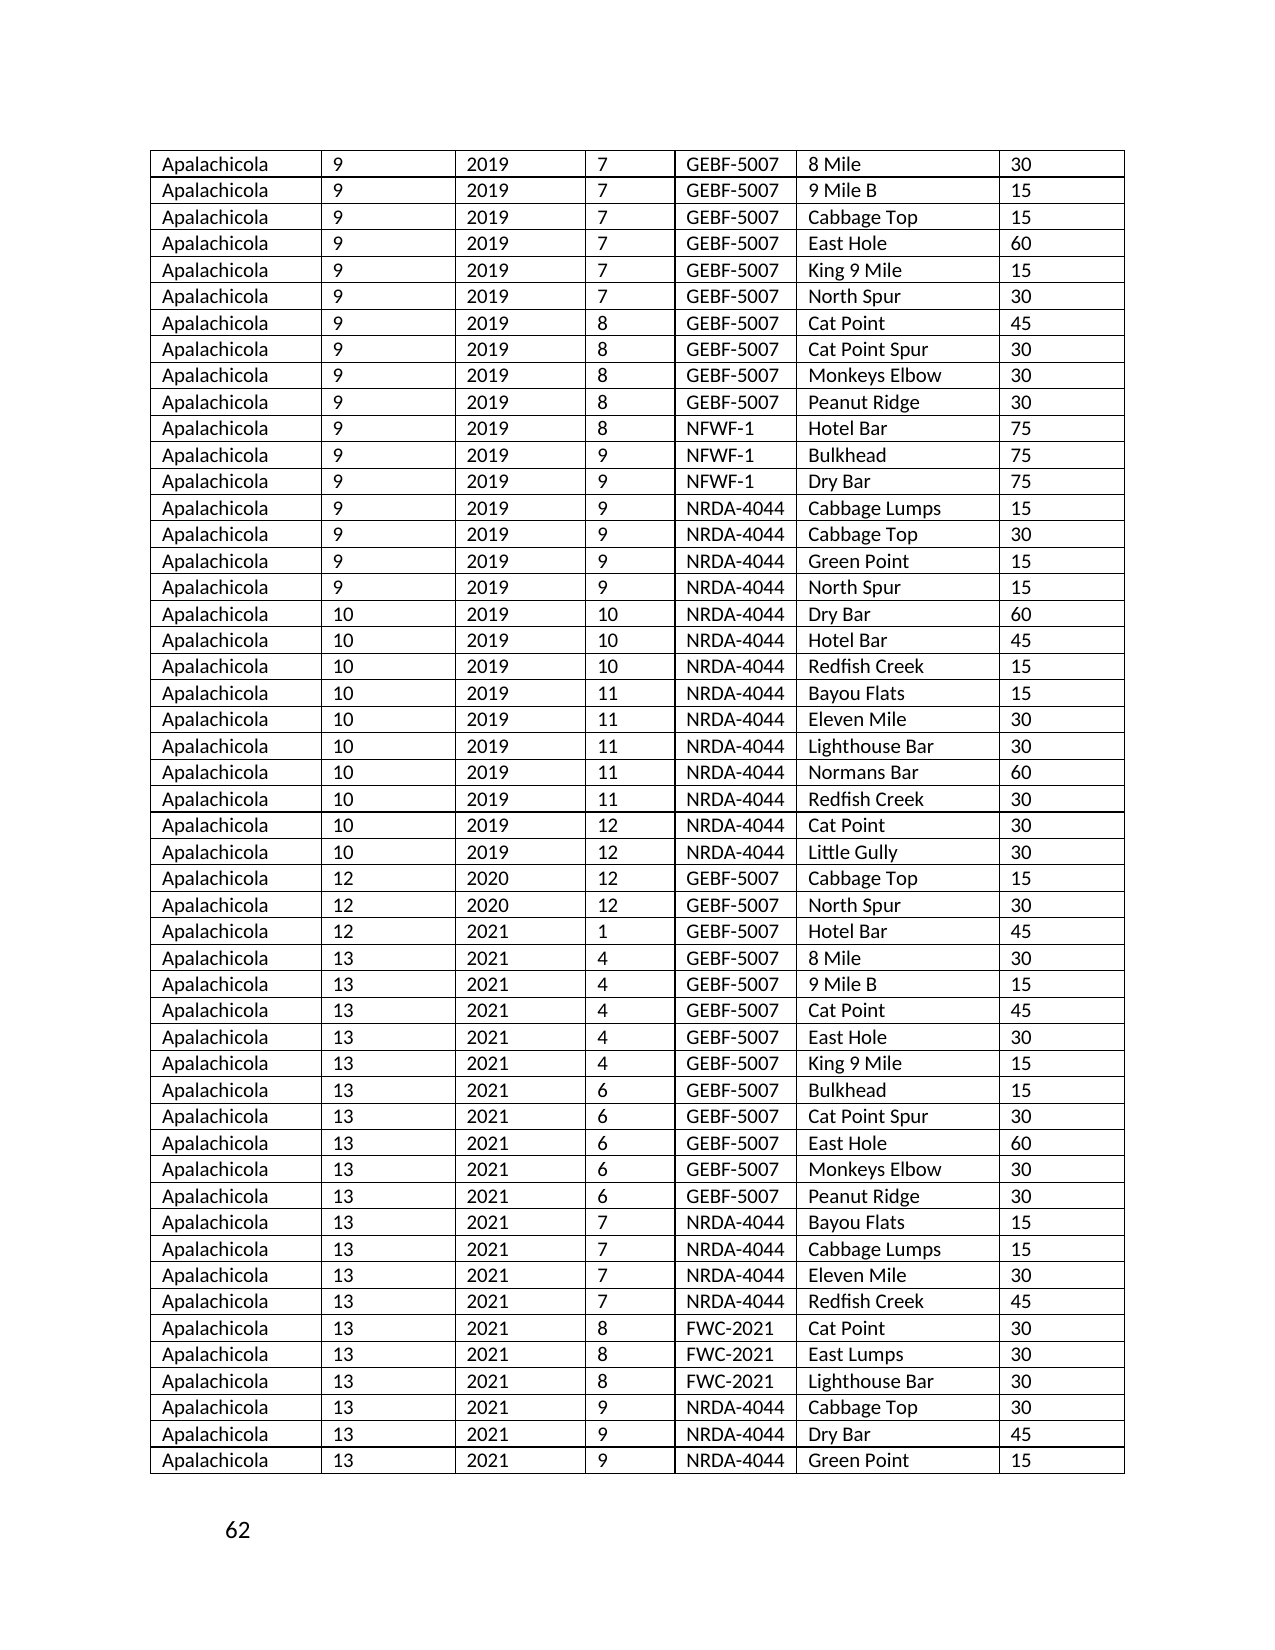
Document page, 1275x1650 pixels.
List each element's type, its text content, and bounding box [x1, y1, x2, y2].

table_cell NRDA-4044 [676, 1262, 796, 1288]
table_cell Apalachicola [151, 178, 321, 203]
table_cell 11 [586, 707, 674, 732]
table_cell 30 [1000, 1395, 1124, 1420]
table_cell 10 [586, 654, 674, 679]
table_cell GEBF-5007 [676, 971, 796, 997]
table_cell Apalachicola [151, 707, 321, 732]
table_cell 30 [1000, 945, 1124, 970]
table_cell 30 [1000, 813, 1124, 838]
table_cell 2021 [456, 1289, 585, 1314]
table_cell Cat Point Spur [797, 336, 999, 362]
table_cell North Spur [797, 283, 999, 309]
table_cell NRDA-4044 [676, 733, 796, 758]
table_cell 11 [586, 680, 674, 706]
table_cell 75 [1000, 416, 1124, 441]
table_cell 13 [322, 1342, 455, 1367]
table_cell 2021 [456, 1315, 585, 1341]
table_cell 30 [1000, 1368, 1124, 1393]
table_cell 8 [586, 1342, 674, 1367]
table_cell 9 [322, 548, 455, 573]
table_cell GEBF-5007 [676, 1104, 796, 1129]
table_cell Green Point [797, 1448, 999, 1473]
table_cell 2019 [456, 521, 585, 547]
table_cell 2019 [456, 760, 585, 785]
table_cell FWC-2021 [676, 1315, 796, 1341]
table_cell 2019 [456, 601, 585, 626]
table_cell NRDA-4044 [676, 1421, 796, 1446]
table_cell 8 Mile [797, 945, 999, 970]
table_cell King 9 Mile [797, 1051, 999, 1076]
table_cell 13 [322, 1262, 455, 1288]
table_cell NRDA-4044 [676, 786, 796, 811]
table_cell Apalachicola [151, 733, 321, 758]
table_cell 60 [1000, 230, 1124, 256]
table_cell 8 [586, 1315, 674, 1341]
table_cell 2021 [456, 1236, 585, 1261]
table_cell 9 [322, 363, 455, 388]
table_cell North Spur [797, 574, 999, 600]
table_cell 12 [586, 839, 674, 864]
table_cell Apalachicola [151, 1421, 321, 1446]
table_cell 2019 [456, 469, 585, 494]
table_cell 75 [1000, 469, 1124, 494]
table_cell 2019 [456, 363, 585, 388]
table_cell Peanut Ridge [797, 389, 999, 414]
table_cell 2021 [456, 918, 585, 944]
table_cell Apalachicola [151, 1289, 321, 1314]
table_cell Apalachicola [151, 442, 321, 467]
table_cell 13 [322, 945, 455, 970]
table_cell Lighthouse Bar [797, 733, 999, 758]
table_cell 2019 [456, 574, 585, 600]
table_cell 9 Mile B [797, 971, 999, 997]
table_cell Apalachicola [151, 760, 321, 785]
table_cell 9 [322, 310, 455, 335]
table_cell 9 [586, 574, 674, 600]
table_cell 30 [1000, 1262, 1124, 1288]
table_cell Apalachicola [151, 680, 321, 706]
table_cell 13 [322, 1289, 455, 1314]
table_cell 10 [586, 627, 674, 653]
table_cell 7 [586, 1236, 674, 1261]
table_cell 30 [1000, 839, 1124, 864]
table_cell Apalachicola [151, 283, 321, 309]
table_cell NRDA-4044 [676, 707, 796, 732]
table_cell 9 [322, 257, 455, 282]
table_cell Apalachicola [151, 151, 321, 176]
table_cell Apalachicola [151, 998, 321, 1023]
table_cell Apalachicola [151, 627, 321, 653]
table_cell 9 [322, 230, 455, 256]
table_cell Apalachicola [151, 521, 321, 547]
table_cell 12 [322, 892, 455, 917]
table_cell 10 [322, 813, 455, 838]
table_cell NRDA-4044 [676, 1448, 796, 1473]
table_cell 30 [1000, 151, 1124, 176]
table_cell 15 [1000, 548, 1124, 573]
table_cell 4 [586, 1024, 674, 1049]
table_cell 10 [586, 601, 674, 626]
table_cell 30 [1000, 892, 1124, 917]
table_cell 15 [1000, 865, 1124, 891]
table_cell 13 [322, 1236, 455, 1261]
table_cell 9 [586, 469, 674, 494]
table_cell 9 [322, 336, 455, 362]
table_cell GEBF-5007 [676, 998, 796, 1023]
table_cell NRDA-4044 [676, 495, 796, 520]
table_cell Eleven Mile [797, 1262, 999, 1288]
table_cell Little Gully [797, 839, 999, 864]
table_cell 2019 [456, 178, 585, 203]
table_cell 9 Mile B [797, 178, 999, 203]
table_cell 4 [586, 971, 674, 997]
table_cell 13 [322, 1077, 455, 1102]
table_cell Cat Point [797, 310, 999, 335]
table_cell GEBF-5007 [676, 1130, 796, 1155]
table_cell 30 [1000, 389, 1124, 414]
table_cell 30 [1000, 1183, 1124, 1208]
table_cell GEBF-5007 [676, 1156, 796, 1182]
table_cell 2019 [456, 707, 585, 732]
table_cell Apalachicola [151, 865, 321, 891]
table_cell 8 [586, 336, 674, 362]
table_cell GEBF-5007 [676, 865, 796, 891]
table_cell NRDA-4044 [676, 680, 796, 706]
table_cell 2019 [456, 786, 585, 811]
table_cell 8 [586, 363, 674, 388]
table_cell Apalachicola [151, 495, 321, 520]
table_cell NRDA-4044 [676, 548, 796, 573]
table_cell Apalachicola [151, 839, 321, 864]
table_cell Eleven Mile [797, 707, 999, 732]
table_cell Apalachicola [151, 945, 321, 970]
table_cell 30 [1000, 1315, 1124, 1341]
table_cell 10 [322, 839, 455, 864]
table_cell 2021 [456, 1448, 585, 1473]
table_cell 2019 [456, 733, 585, 758]
table_cell 9 [586, 1421, 674, 1446]
table_cell 2021 [456, 1024, 585, 1049]
table_cell 8 [586, 1368, 674, 1393]
table_cell 9 [322, 204, 455, 229]
table_cell 2019 [456, 839, 585, 864]
table_cell Redfish Creek [797, 654, 999, 679]
table_cell 10 [322, 707, 455, 732]
table_cell 2019 [456, 230, 585, 256]
table_cell 13 [322, 1448, 455, 1473]
table_cell 7 [586, 204, 674, 229]
table_cell 11 [586, 760, 674, 785]
table_cell Apalachicola [151, 416, 321, 441]
table_cell GEBF-5007 [676, 178, 796, 203]
table_cell 8 [586, 416, 674, 441]
table_cell NRDA-4044 [676, 813, 796, 838]
table_cell 10 [322, 654, 455, 679]
table_cell 15 [1000, 1236, 1124, 1261]
table_cell 15 [1000, 1051, 1124, 1076]
table_cell 2021 [456, 1077, 585, 1102]
table_cell 45 [1000, 918, 1124, 944]
table_cell 2021 [456, 1183, 585, 1208]
table_cell 10 [322, 601, 455, 626]
table_cell East Hole [797, 1130, 999, 1155]
table_cell 8 [586, 310, 674, 335]
table_cell East Lumps [797, 1342, 999, 1367]
table_cell Apalachicola [151, 1315, 321, 1341]
table_cell 60 [1000, 601, 1124, 626]
table_cell GEBF-5007 [676, 257, 796, 282]
table_cell 2019 [456, 548, 585, 573]
table_cell Apalachicola [151, 230, 321, 256]
table_cell Dry Bar [797, 469, 999, 494]
table_cell 2019 [456, 654, 585, 679]
table_cell NRDA-4044 [676, 574, 796, 600]
table_cell Apalachicola [151, 892, 321, 917]
table_cell Hotel Bar [797, 416, 999, 441]
table_cell Apalachicola [151, 1051, 321, 1076]
table_cell 30 [1000, 786, 1124, 811]
table_cell 2019 [456, 151, 585, 176]
table_cell 7 [586, 178, 674, 203]
table_cell 13 [322, 1395, 455, 1420]
table_cell 7 [586, 1289, 674, 1314]
table_cell Bayou Flats [797, 680, 999, 706]
table_cell Apalachicola [151, 1236, 321, 1261]
table_cell 7 [586, 151, 674, 176]
table_cell 9 [586, 442, 674, 467]
table_cell Apalachicola [151, 1395, 321, 1420]
table_cell Bayou Flats [797, 1209, 999, 1235]
table_cell 9 [586, 548, 674, 573]
table_cell NRDA-4044 [676, 654, 796, 679]
table_cell NRDA-4044 [676, 1395, 796, 1420]
table_cell 12 [322, 865, 455, 891]
table_cell 1 [586, 918, 674, 944]
table_cell 10 [322, 786, 455, 811]
table_cell Apalachicola [151, 1209, 321, 1235]
table_cell 13 [322, 1156, 455, 1182]
table_cell 45 [1000, 998, 1124, 1023]
table_cell 15 [1000, 680, 1124, 706]
table_cell Cabbage Top [797, 865, 999, 891]
table_cell 30 [1000, 1024, 1124, 1049]
table_cell 2021 [456, 998, 585, 1023]
table_cell NFWF-1 [676, 416, 796, 441]
table_cell Normans Bar [797, 760, 999, 785]
table_cell 30 [1000, 521, 1124, 547]
table_cell NRDA-4044 [676, 760, 796, 785]
table_cell 13 [322, 1051, 455, 1076]
table_cell 13 [322, 1368, 455, 1393]
table_cell Bulkhead [797, 442, 999, 467]
table_cell 6 [586, 1183, 674, 1208]
table_cell 13 [322, 1130, 455, 1155]
table_cell NRDA-4044 [676, 521, 796, 547]
table_cell 9 [322, 442, 455, 467]
table_cell 13 [322, 1104, 455, 1129]
table_cell Apalachicola [151, 257, 321, 282]
table_cell 13 [322, 971, 455, 997]
table_cell Redfish Creek [797, 786, 999, 811]
table_cell Apalachicola [151, 1448, 321, 1473]
table_cell Dry Bar [797, 601, 999, 626]
table_cell 6 [586, 1077, 674, 1102]
table_cell GEBF-5007 [676, 204, 796, 229]
table_cell GEBF-5007 [676, 336, 796, 362]
table_cell Cat Point [797, 813, 999, 838]
table_cell 2021 [456, 971, 585, 997]
table_cell GEBF-5007 [676, 945, 796, 970]
table_cell 2019 [456, 416, 585, 441]
table_cell GEBF-5007 [676, 363, 796, 388]
table_cell 30 [1000, 283, 1124, 309]
table_cell 13 [322, 1209, 455, 1235]
table_cell Apalachicola [151, 1183, 321, 1208]
table_cell Apalachicola [151, 601, 321, 626]
table_cell Monkeys Elbow [797, 1156, 999, 1182]
table_cell 2019 [456, 336, 585, 362]
table_cell 7 [586, 283, 674, 309]
table_cell Dry Bar [797, 1421, 999, 1446]
table_cell Apalachicola [151, 310, 321, 335]
table_cell NRDA-4044 [676, 1236, 796, 1261]
table_cell 4 [586, 998, 674, 1023]
table_cell 9 [322, 521, 455, 547]
table_cell Apalachicola [151, 1368, 321, 1393]
table_cell Hotel Bar [797, 918, 999, 944]
table_cell 2021 [456, 1051, 585, 1076]
table_cell 9 [586, 1395, 674, 1420]
table_cell Apalachicola [151, 1156, 321, 1182]
table_cell 13 [322, 1421, 455, 1446]
table_cell 4 [586, 1051, 674, 1076]
table_cell 13 [322, 1024, 455, 1049]
table_cell NRDA-4044 [676, 1289, 796, 1314]
table_cell 2019 [456, 257, 585, 282]
table_cell 2021 [456, 1395, 585, 1420]
table_cell 2019 [456, 310, 585, 335]
table_cell Apalachicola [151, 469, 321, 494]
table_cell 60 [1000, 1130, 1124, 1155]
table_cell Apalachicola [151, 918, 321, 944]
table_cell 75 [1000, 442, 1124, 467]
table_cell 9 [586, 521, 674, 547]
table_cell GEBF-5007 [676, 151, 796, 176]
table_cell 10 [322, 760, 455, 785]
table_cell 12 [586, 892, 674, 917]
table_cell 15 [1000, 654, 1124, 679]
table_cell 30 [1000, 1156, 1124, 1182]
table_cell Apalachicola [151, 574, 321, 600]
table_cell 9 [322, 574, 455, 600]
table_cell GEBF-5007 [676, 892, 796, 917]
table_cell Apalachicola [151, 1130, 321, 1155]
table_cell Apalachicola [151, 1104, 321, 1129]
table_cell 2021 [456, 1342, 585, 1367]
table_cell Cabbage Lumps [797, 1236, 999, 1261]
table_cell 30 [1000, 363, 1124, 388]
table_cell Cabbage Top [797, 521, 999, 547]
table_cell 2021 [456, 945, 585, 970]
table_cell 9 [586, 1448, 674, 1473]
table_cell Apalachicola [151, 971, 321, 997]
table_cell 9 [322, 416, 455, 441]
table_cell 2021 [456, 1368, 585, 1393]
table_cell Bulkhead [797, 1077, 999, 1102]
table_cell 9 [322, 283, 455, 309]
table_cell Cabbage Top [797, 204, 999, 229]
table_cell Apalachicola [151, 363, 321, 388]
table_cell GEBF-5007 [676, 389, 796, 414]
table_cell 9 [322, 151, 455, 176]
table_cell Apalachicola [151, 1077, 321, 1102]
table_cell Apalachicola [151, 548, 321, 573]
table_cell 2020 [456, 865, 585, 891]
table_cell 6 [586, 1130, 674, 1155]
table_cell 12 [586, 813, 674, 838]
table_cell 30 [1000, 707, 1124, 732]
table_cell 30 [1000, 336, 1124, 362]
table_cell 30 [1000, 1342, 1124, 1367]
table_cell 13 [322, 1183, 455, 1208]
table_cell 8 [586, 389, 674, 414]
table_cell Redfish Creek [797, 1289, 999, 1314]
table_cell FWC-2021 [676, 1342, 796, 1367]
table_cell 45 [1000, 1289, 1124, 1314]
table_cell 15 [1000, 574, 1124, 600]
table_cell Apalachicola [151, 654, 321, 679]
table_cell 6 [586, 1104, 674, 1129]
table_cell 4 [586, 945, 674, 970]
table_cell 12 [322, 918, 455, 944]
table_cell Hotel Bar [797, 627, 999, 653]
table_cell 15 [1000, 257, 1124, 282]
table_cell 2021 [456, 1209, 585, 1235]
table_cell Monkeys Elbow [797, 363, 999, 388]
table_cell 2021 [456, 1104, 585, 1129]
table_cell GEBF-5007 [676, 310, 796, 335]
table_cell 9 [322, 495, 455, 520]
table_cell Cat Point [797, 1315, 999, 1341]
table_cell 2020 [456, 892, 585, 917]
table_cell Apalachicola [151, 204, 321, 229]
table_cell Apalachicola [151, 1342, 321, 1367]
table_cell 30 [1000, 733, 1124, 758]
table_cell 10 [322, 627, 455, 653]
table_cell 9 [586, 495, 674, 520]
table_cell 2019 [456, 389, 585, 414]
table_cell Apalachicola [151, 813, 321, 838]
table_cell 2019 [456, 627, 585, 653]
table_cell Cabbage Lumps [797, 495, 999, 520]
table_cell NRDA-4044 [676, 601, 796, 626]
table_cell 2021 [456, 1262, 585, 1288]
table_cell GEBF-5007 [676, 1077, 796, 1102]
table_cell 2019 [456, 442, 585, 467]
table_cell GEBF-5007 [676, 918, 796, 944]
table_cell 2019 [456, 680, 585, 706]
table_cell 15 [1000, 495, 1124, 520]
table_cell 45 [1000, 1421, 1124, 1446]
table_cell 12 [586, 865, 674, 891]
table_cell 7 [586, 230, 674, 256]
table_cell King 9 Mile [797, 257, 999, 282]
table_cell 7 [586, 1262, 674, 1288]
table_cell Cat Point [797, 998, 999, 1023]
table_cell 10 [322, 733, 455, 758]
table_cell Cat Point Spur [797, 1104, 999, 1129]
table_cell 45 [1000, 627, 1124, 653]
table_cell 2021 [456, 1156, 585, 1182]
table_cell NRDA-4044 [676, 839, 796, 864]
table_cell FWC-2021 [676, 1368, 796, 1393]
table_cell Apalachicola [151, 336, 321, 362]
table_cell GEBF-5007 [676, 283, 796, 309]
table_cell East Hole [797, 1024, 999, 1049]
table_cell 9 [322, 469, 455, 494]
table_cell GEBF-5007 [676, 1051, 796, 1076]
table_cell Peanut Ridge [797, 1183, 999, 1208]
table_cell 60 [1000, 760, 1124, 785]
table_cell 45 [1000, 310, 1124, 335]
table_cell Cabbage Top [797, 1395, 999, 1420]
table_cell 2019 [456, 813, 585, 838]
table_cell 13 [322, 998, 455, 1023]
table_cell NFWF-1 [676, 469, 796, 494]
table_cell NRDA-4044 [676, 627, 796, 653]
table_cell 15 [1000, 1448, 1124, 1473]
table_cell NFWF-1 [676, 442, 796, 467]
table_cell Green Point [797, 548, 999, 573]
table_cell GEBF-5007 [676, 230, 796, 256]
table_cell 9 [322, 178, 455, 203]
table_cell 2019 [456, 495, 585, 520]
table_cell GEBF-5007 [676, 1024, 796, 1049]
table_cell 7 [586, 257, 674, 282]
table_cell 11 [586, 786, 674, 811]
table_cell 15 [1000, 1209, 1124, 1235]
table_cell 15 [1000, 971, 1124, 997]
table_cell 15 [1000, 1077, 1124, 1102]
table_cell East Hole [797, 230, 999, 256]
table_cell 7 [586, 1209, 674, 1235]
table_cell 9 [322, 389, 455, 414]
table_cell 15 [1000, 204, 1124, 229]
table_cell North Spur [797, 892, 999, 917]
table_cell 2021 [456, 1130, 585, 1155]
table_cell 2019 [456, 204, 585, 229]
table_cell Apalachicola [151, 786, 321, 811]
table_cell 2019 [456, 283, 585, 309]
table_cell 10 [322, 680, 455, 706]
table_cell NRDA-4044 [676, 1209, 796, 1235]
table_cell Lighthouse Bar [797, 1368, 999, 1393]
table_cell Apalachicola [151, 1262, 321, 1288]
table_cell 15 [1000, 178, 1124, 203]
table_cell 2021 [456, 1421, 585, 1446]
table_cell GEBF-5007 [676, 1183, 796, 1208]
table_cell 30 [1000, 1104, 1124, 1129]
table_cell 13 [322, 1315, 455, 1341]
table_cell Apalachicola [151, 389, 321, 414]
table_cell Apalachicola [151, 1024, 321, 1049]
table_cell 8 Mile [797, 151, 999, 176]
table_cell 6 [586, 1156, 674, 1182]
table_cell 11 [586, 733, 674, 758]
